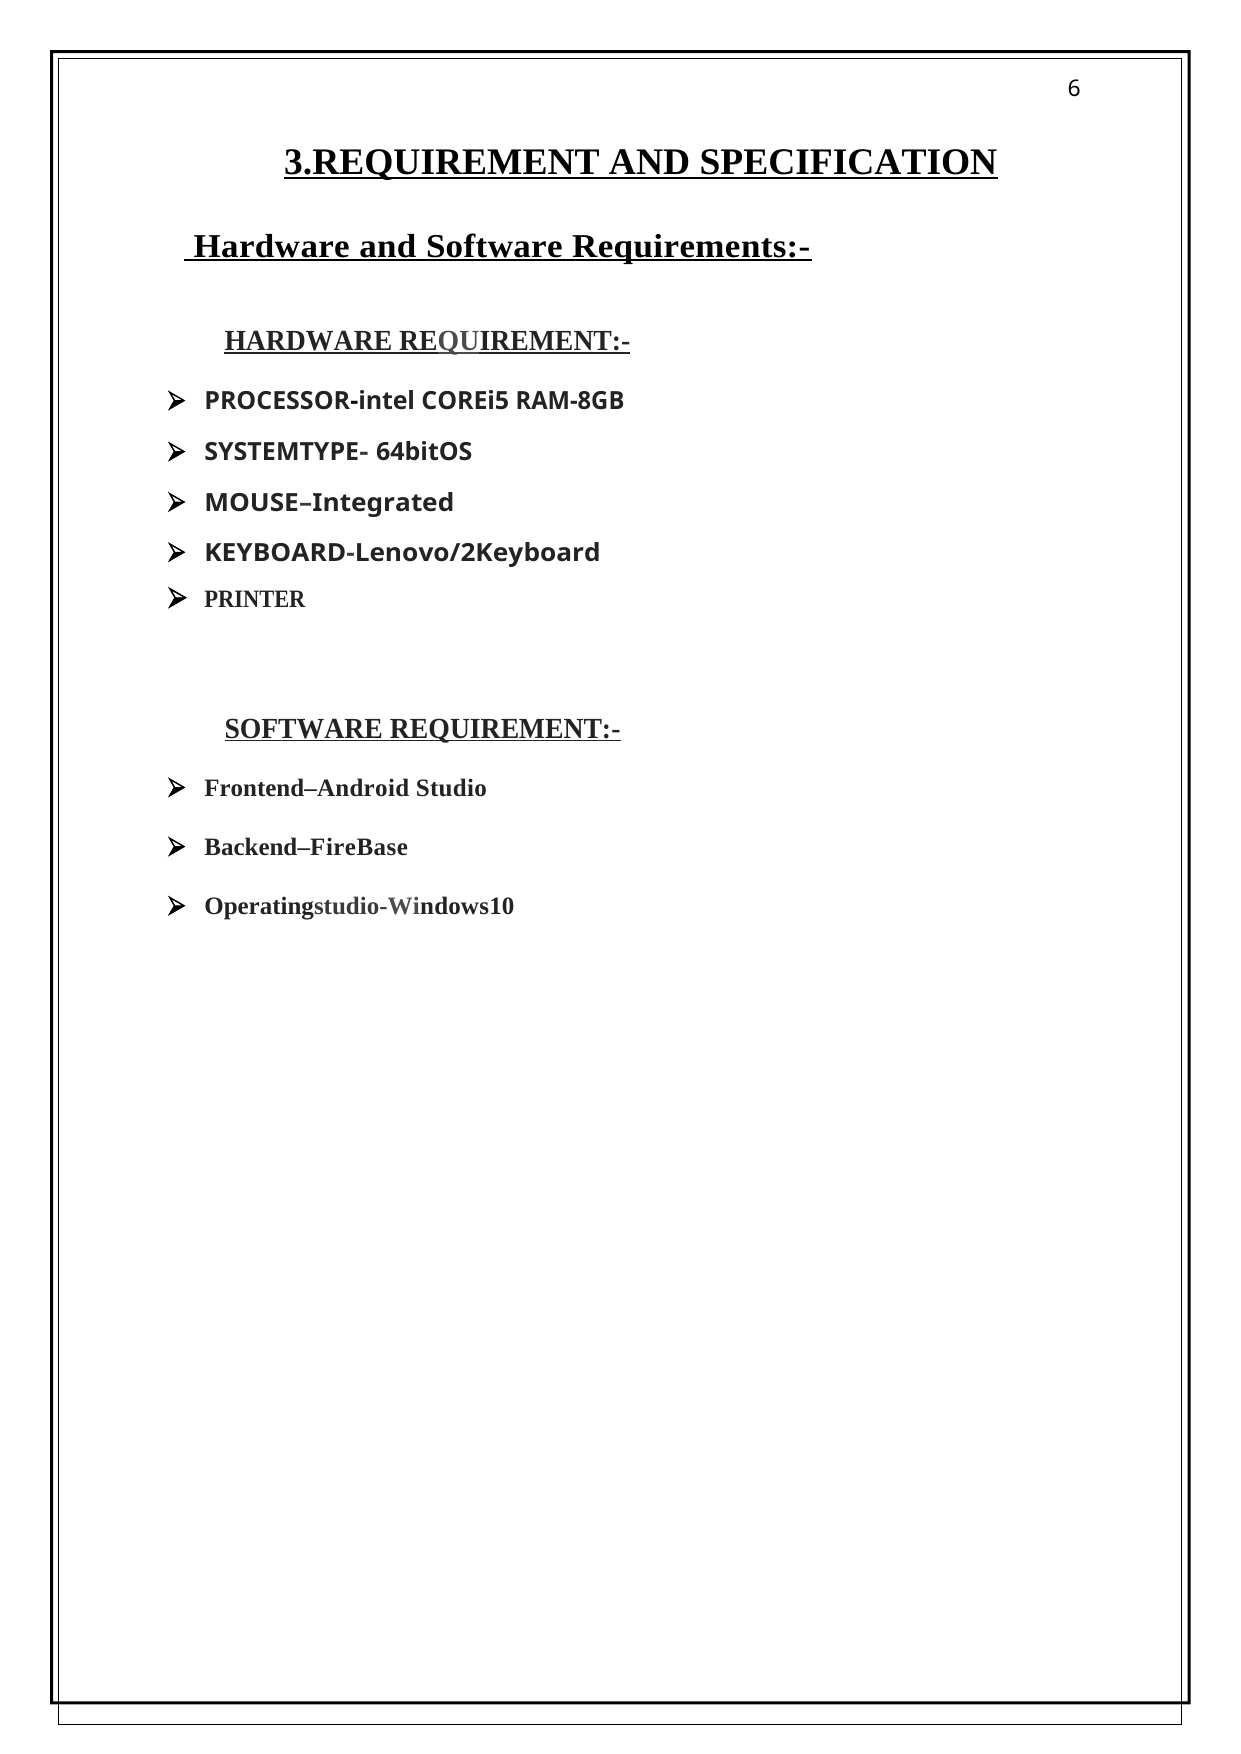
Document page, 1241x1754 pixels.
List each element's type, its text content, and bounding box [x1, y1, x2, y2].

subtitle SOFTWARE REQUIREMENT:- [183, 711, 1113, 744]
subtitle HARDWARE REQUIREMENT:- [183, 323, 1113, 356]
list PROCESSOR-intel COREi5 RAM-8GB [167, 383, 1113, 417]
text Hardware and Software Requirements:- [129, 226, 1113, 264]
list Operatingstudio-Windows10 [167, 891, 1113, 920]
list PRINTER [167, 584, 1113, 613]
list KEYBOARD-Lenovo/2Keyboard [167, 534, 1113, 568]
list MOUSE–Integrated [167, 484, 1113, 518]
list SYSTEMTYPE- 64bitOS [167, 434, 1113, 468]
list Backend–FireBase [167, 832, 1113, 861]
list Frontend–Android Studio [167, 773, 1113, 802]
text 3.REQUIREMENT AND SPECIFICATION [129, 139, 1113, 183]
